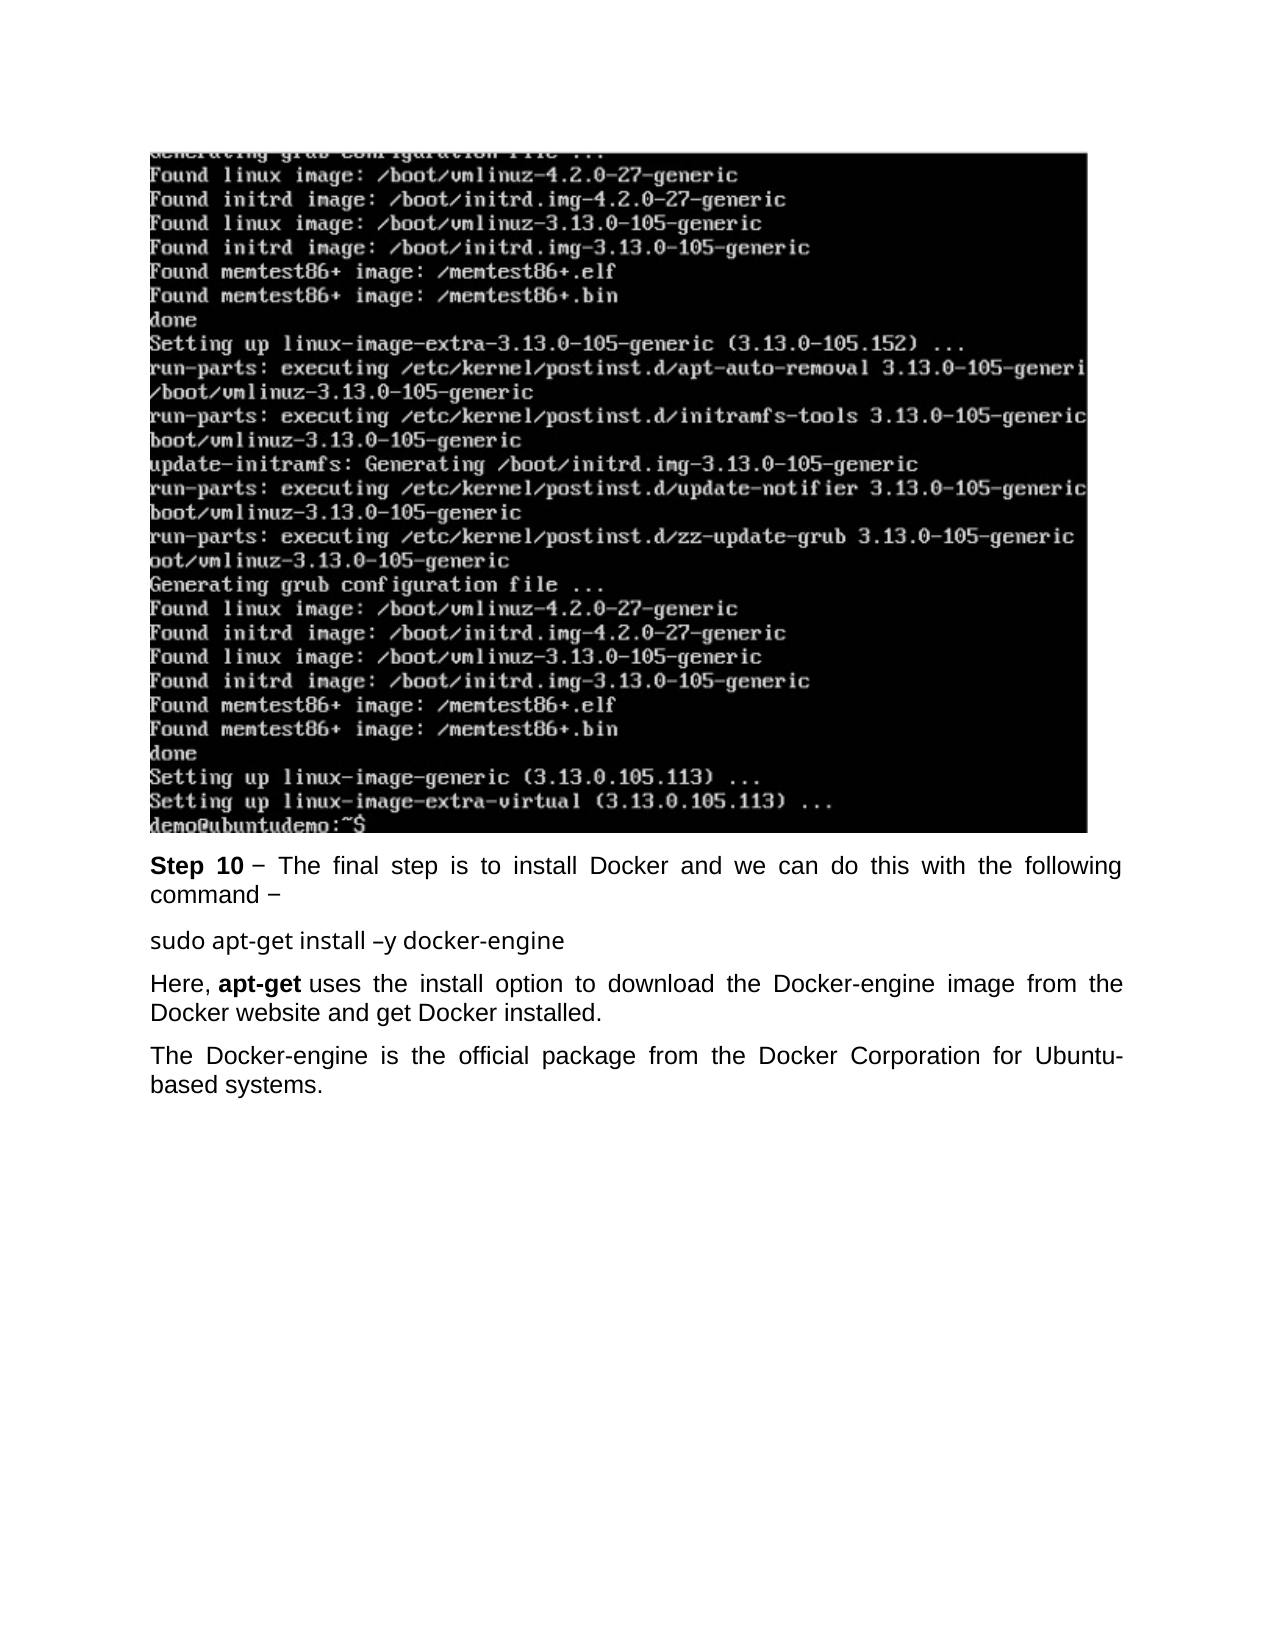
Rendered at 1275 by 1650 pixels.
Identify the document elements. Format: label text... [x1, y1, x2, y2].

text Step 10 − The final step is to install Docker and we can do this with the following command − [150, 851, 1125, 909]
picture [150, 150, 1088, 833]
text The Docker-engine is the official package from the Docker Corporation for Ubuntu-based systems. [150, 1041, 1125, 1099]
text Here, apt-get uses the install option to download the Docker-engine image from the Docker website and get Docker installed. [150, 969, 1125, 1026]
text sudo apt-get install –y docker-engine [150, 924, 1125, 956]
